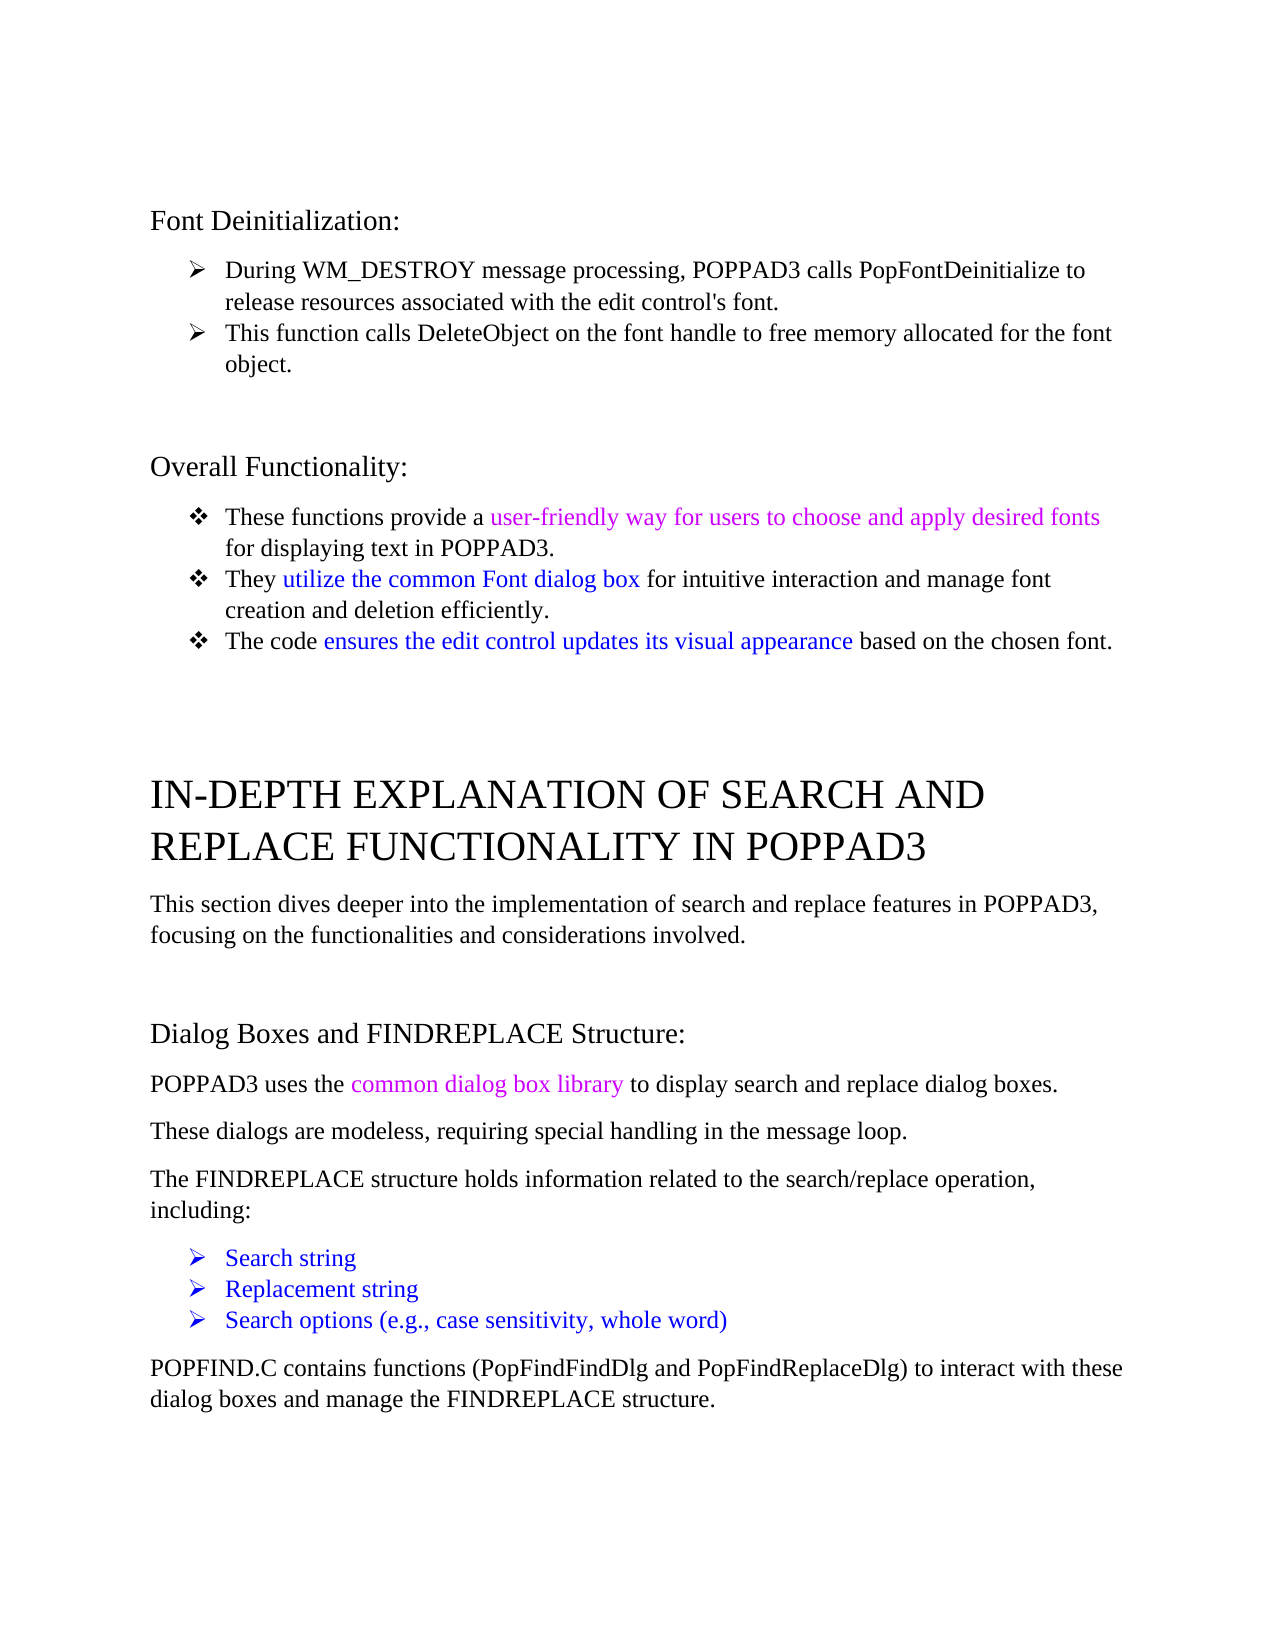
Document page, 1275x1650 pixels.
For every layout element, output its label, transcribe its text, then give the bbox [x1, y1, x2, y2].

text Font Deinitialization: [150, 203, 1125, 236]
list Replacement string [187, 1274, 1125, 1303]
list These functions provide a user-friendly way for users to choose and apply desired fonts for displaying text in POPPAD3. [187, 502, 1125, 562]
list The code ensures the edit control updates its visual appearance based on the chosen font. [187, 626, 1125, 655]
text POPPAD3 uses the common dialog box library to display search and replace dialog boxes. [150, 1069, 1125, 1097]
text POPFIND.C contains functions (PopFindFindDlg and PopFindReplaceDlg) to interact with these dialog boxes and manage the FINDREPLACE structure. [150, 1353, 1125, 1412]
list Search string [187, 1243, 1125, 1272]
text Overall Functionality: [150, 449, 1125, 483]
text Dialog Boxes and FINDREPLACE Structure: [150, 1016, 1125, 1049]
list During WM_DESTROY message processing, POPPAD3 calls PopFontDeinitialize to release resources associated with the edit control's font. [187, 256, 1125, 315]
text This section dives deeper into the implementation of search and replace features in POPPAD3, focusing on the functionalities and considerations involved. [150, 889, 1125, 949]
list Search options (e.g., case sensitivity, whole word) [187, 1305, 1125, 1334]
text These dialogs are modeless, requiring special handling in the message loop. [150, 1116, 1125, 1145]
text IN-DEPTH EXPLANATION OF SEARCH AND REPLACE FUNCTIONALITY IN POPPAD3 [150, 769, 1125, 869]
text The FINDREPLACE structure holds information related to the search/replace operation, including: [150, 1164, 1125, 1224]
list This function calls DeleteObject on the font handle to free memory allocated for the font object. [187, 318, 1125, 377]
list They utilize the common Font dialog box for intuitive interaction and manage font creation and deletion efficiently. [187, 564, 1125, 624]
